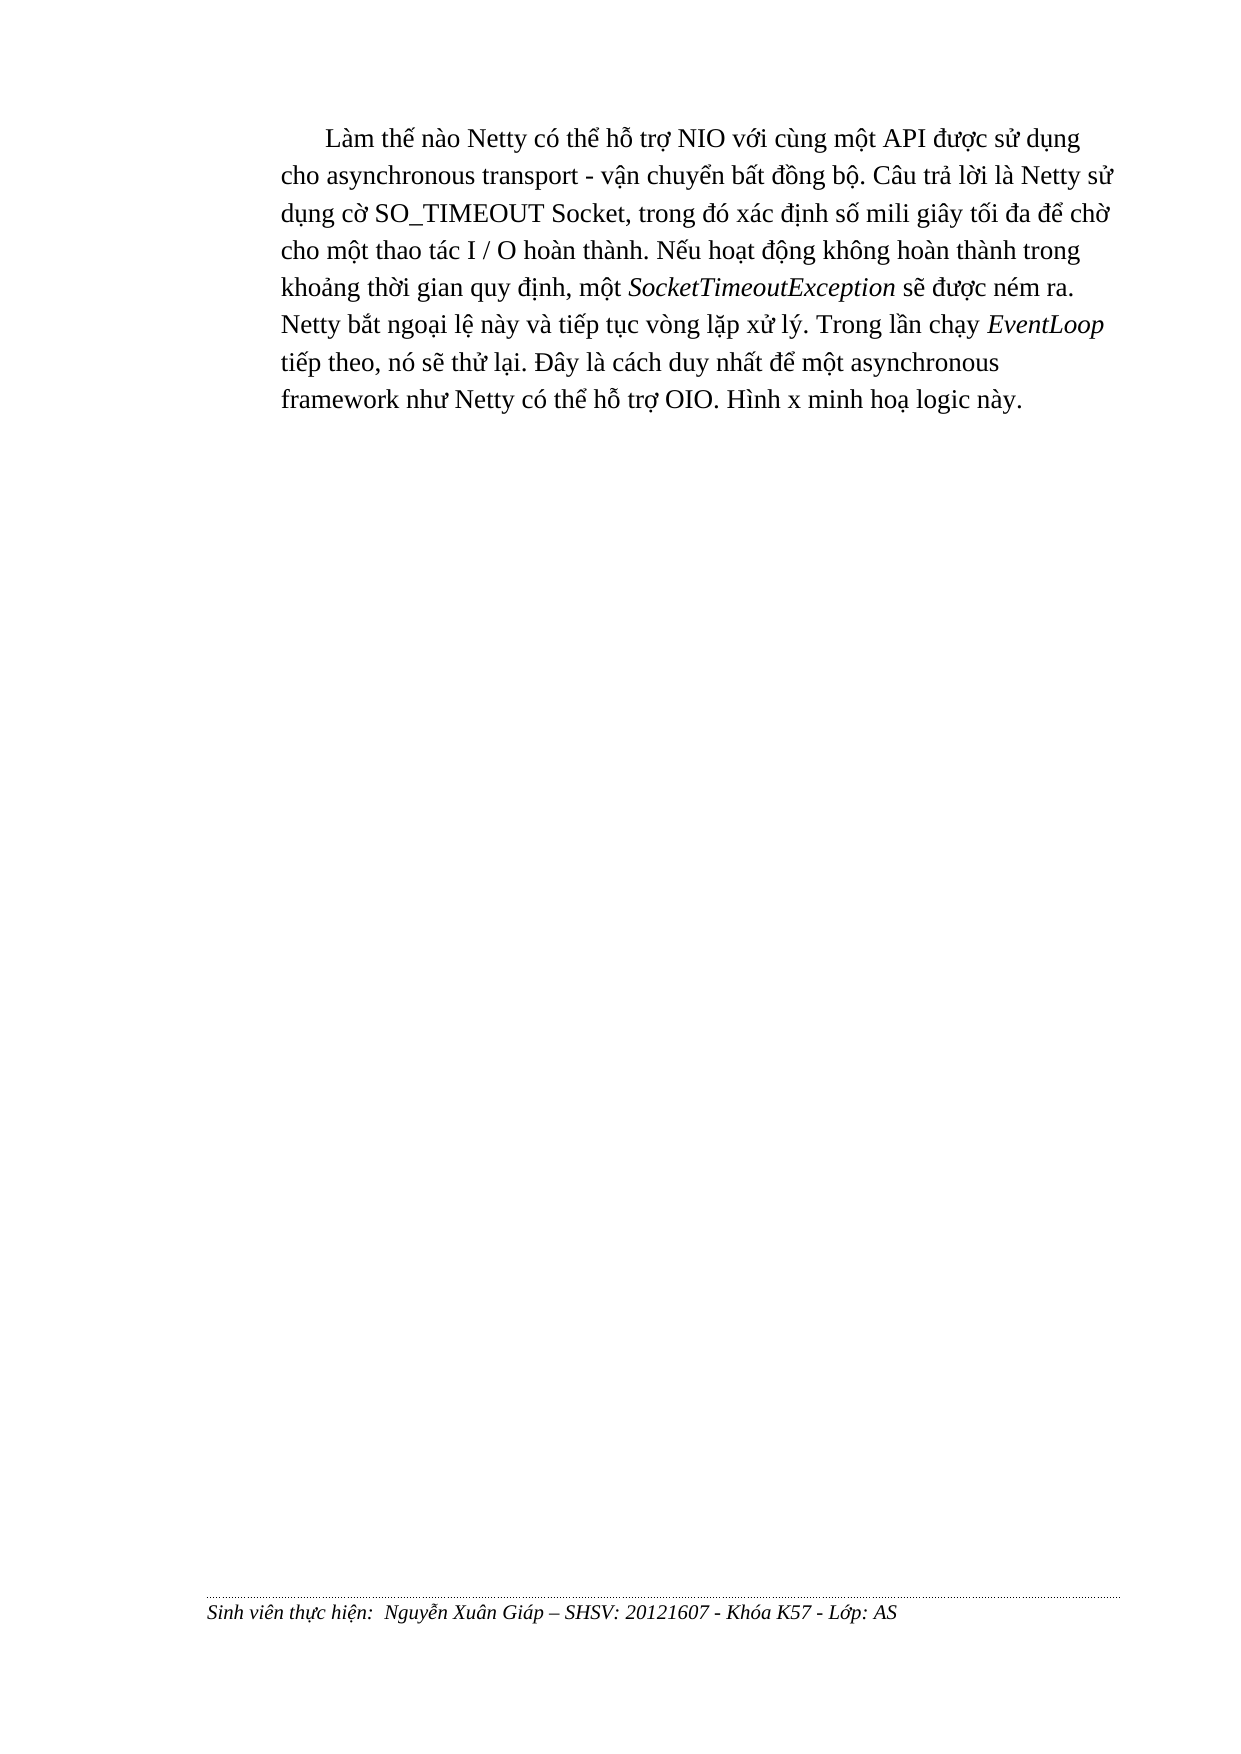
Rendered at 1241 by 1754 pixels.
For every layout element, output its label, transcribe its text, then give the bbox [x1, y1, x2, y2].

text Làm thế nào Netty có thể hỗ trợ NIO với cùng một API được sử dụng cho asynchronous transport - vận chuyển bất đồng bộ. Câu trả lời là Netty sử dụng cờ SO_TIMEOUT Socket, trong đó xác định số mili giây tối đa để chờ cho một thao tác I / O hoàn thành. Nếu hoạt động không hoàn thành trong khoảng thời gian quy định, một SocketTimeoutException sẽ được ném ra. Netty bắt ngoại lệ này và tiếp tục vòng lặp xử lý. Trong lần chạy EventLoop tiếp theo, nó sẽ thử lại. Đây là cách duy nhất để một asynchronous framework như Netty có thể hỗ trợ OIO. Hình x minh hoạ logic này. [281, 122, 1122, 414]
